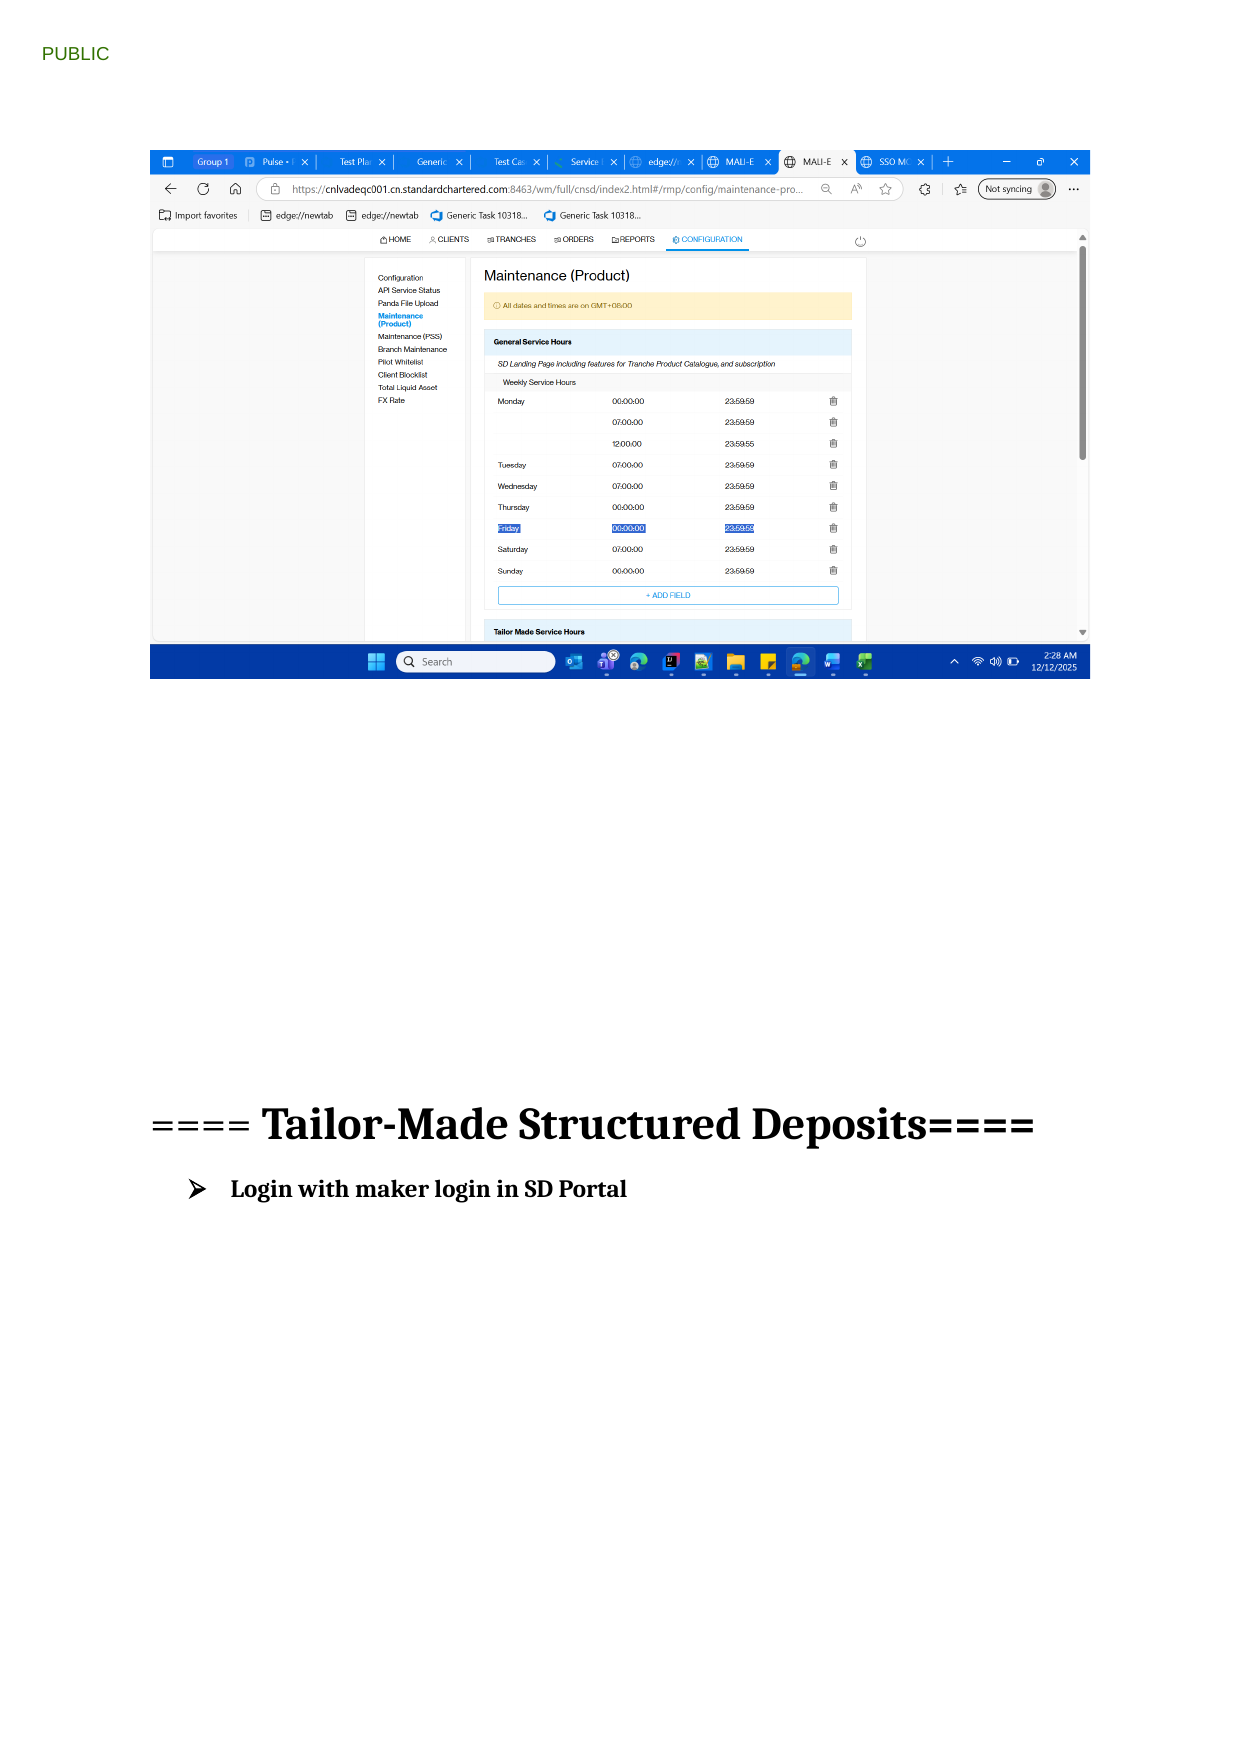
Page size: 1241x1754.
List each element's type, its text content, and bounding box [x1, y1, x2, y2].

text ==== Tailor-Made Structured Deposits==== [150, 1098, 1090, 1151]
picture [150, 150, 1091, 679]
list Login with maker login in SD Portal [187, 1175, 1090, 1204]
